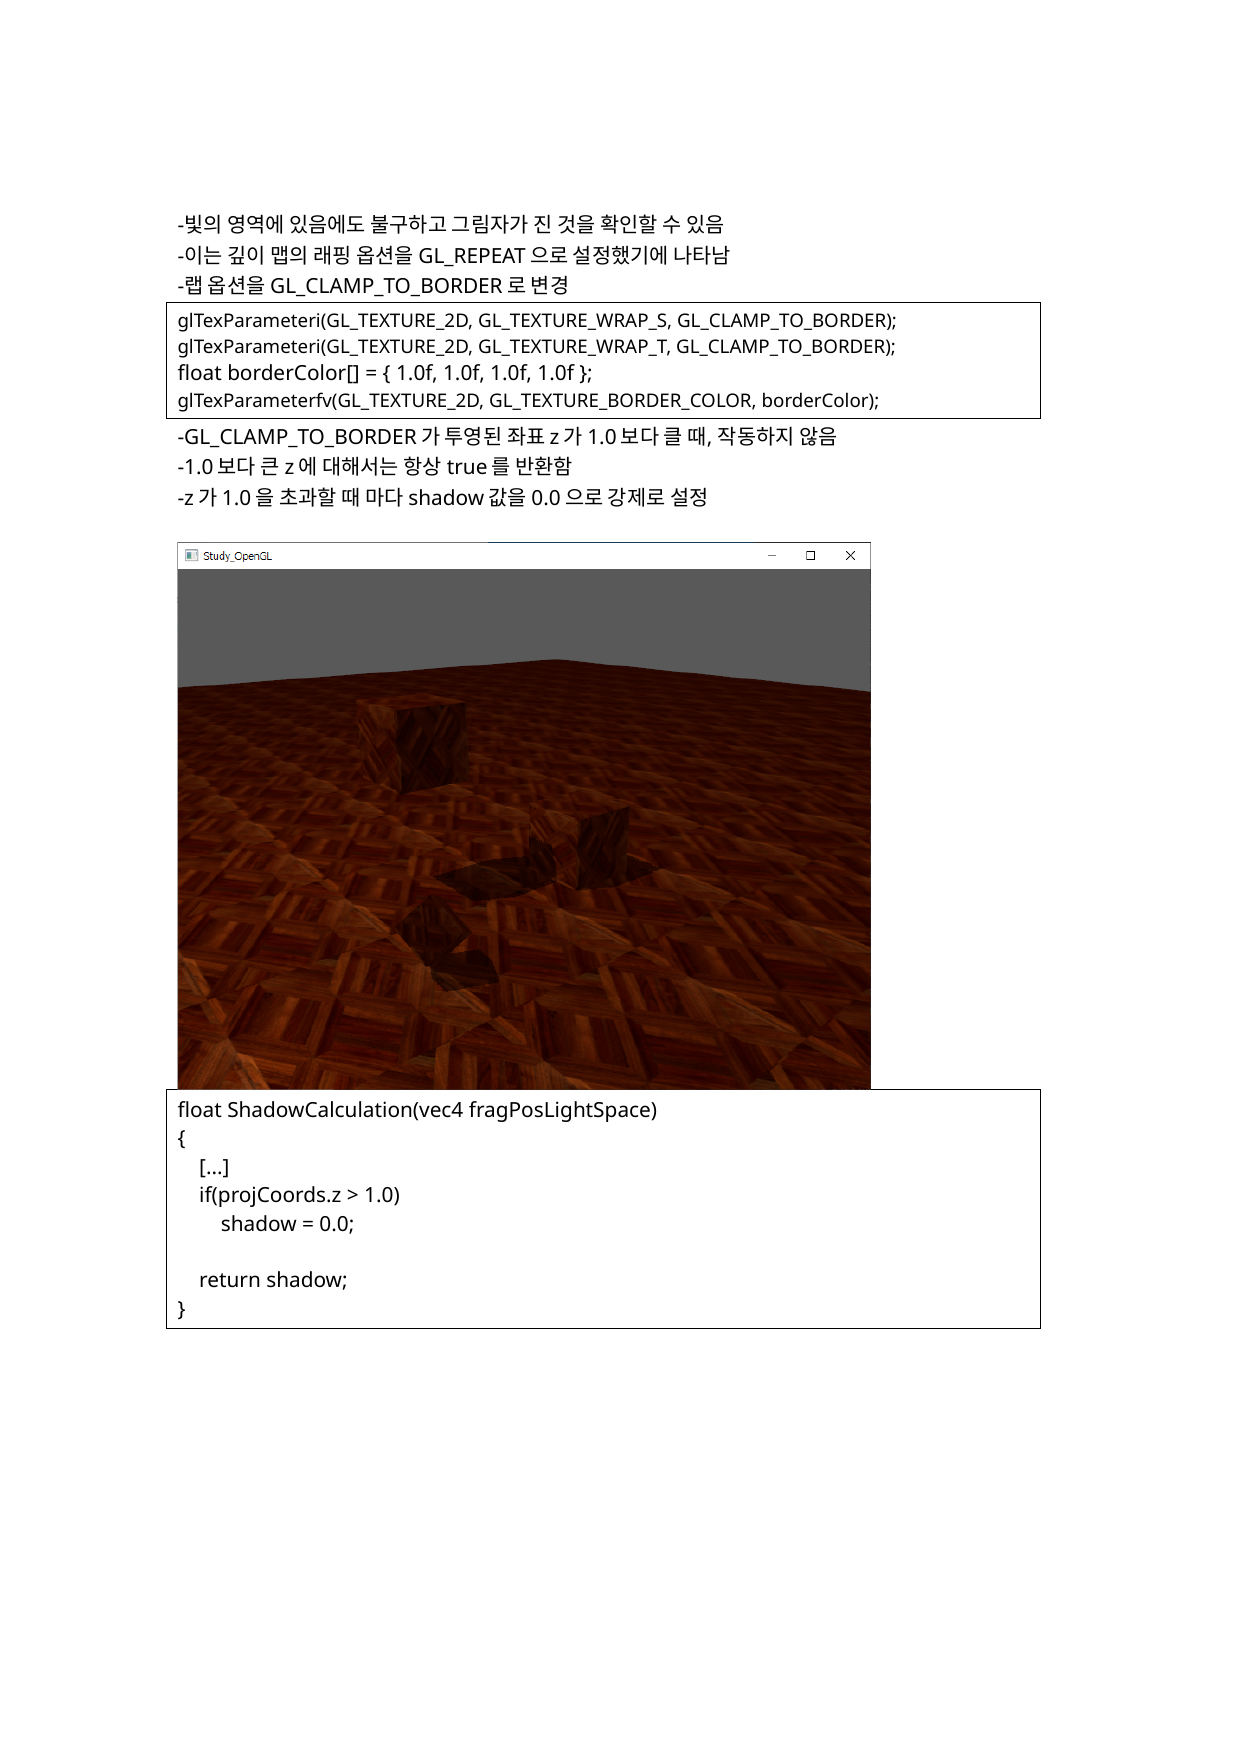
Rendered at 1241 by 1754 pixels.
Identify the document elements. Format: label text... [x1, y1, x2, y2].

text -랩 옵션을 GL_CLAMP_TO_BORDER로 변경 [169, 269, 1071, 302]
text -빛의 영역에 있음에도 불구하고 그림자가 진 것을 확인할 수 있음 [169, 207, 1071, 239]
text -이는 깊이 맵의 래핑 옵션을 GL_REPEAT으로 설정했기에 나타남 [177, 239, 1063, 269]
picture [177, 542, 871, 1090]
text -GL_CLAMP_TO_BORDER가 투영된 좌표z가 1.0보다 클 때, 작동하지 않음 [169, 418, 1071, 451]
table_header float ShadowCalculation(vec4 fragPosLightSpace) { [...] if(projCoords.z > 1.0) shadow = 0.0; return shadow; } [167, 1090, 1040, 1327]
table_header glTexParameteri(GL_TEXTURE_2D, GL_TEXTURE_WRAP_S, GL_CLAMP_TO_BORDER); glTexParameteri(GL_TEXTURE_2D, GL_TEXTURE_WRAP_T, GL_CLAMP_TO_BORDER); float borderColor[] = { 1.0f, 1.0f, 1.0f, 1.0f }; glTexParameterfv(GL_TEXTURE_2D, GL_TEXTURE_BORDER_COLOR, borderColor); [167, 303, 1040, 417]
text -1.0보다 큰 z에 대해서는 항상 true를 반환함 [177, 451, 1063, 481]
text -z가 1.0을 초과할 때 마다 shadow값을 0.0으로 강제로 설정 [169, 481, 1071, 513]
